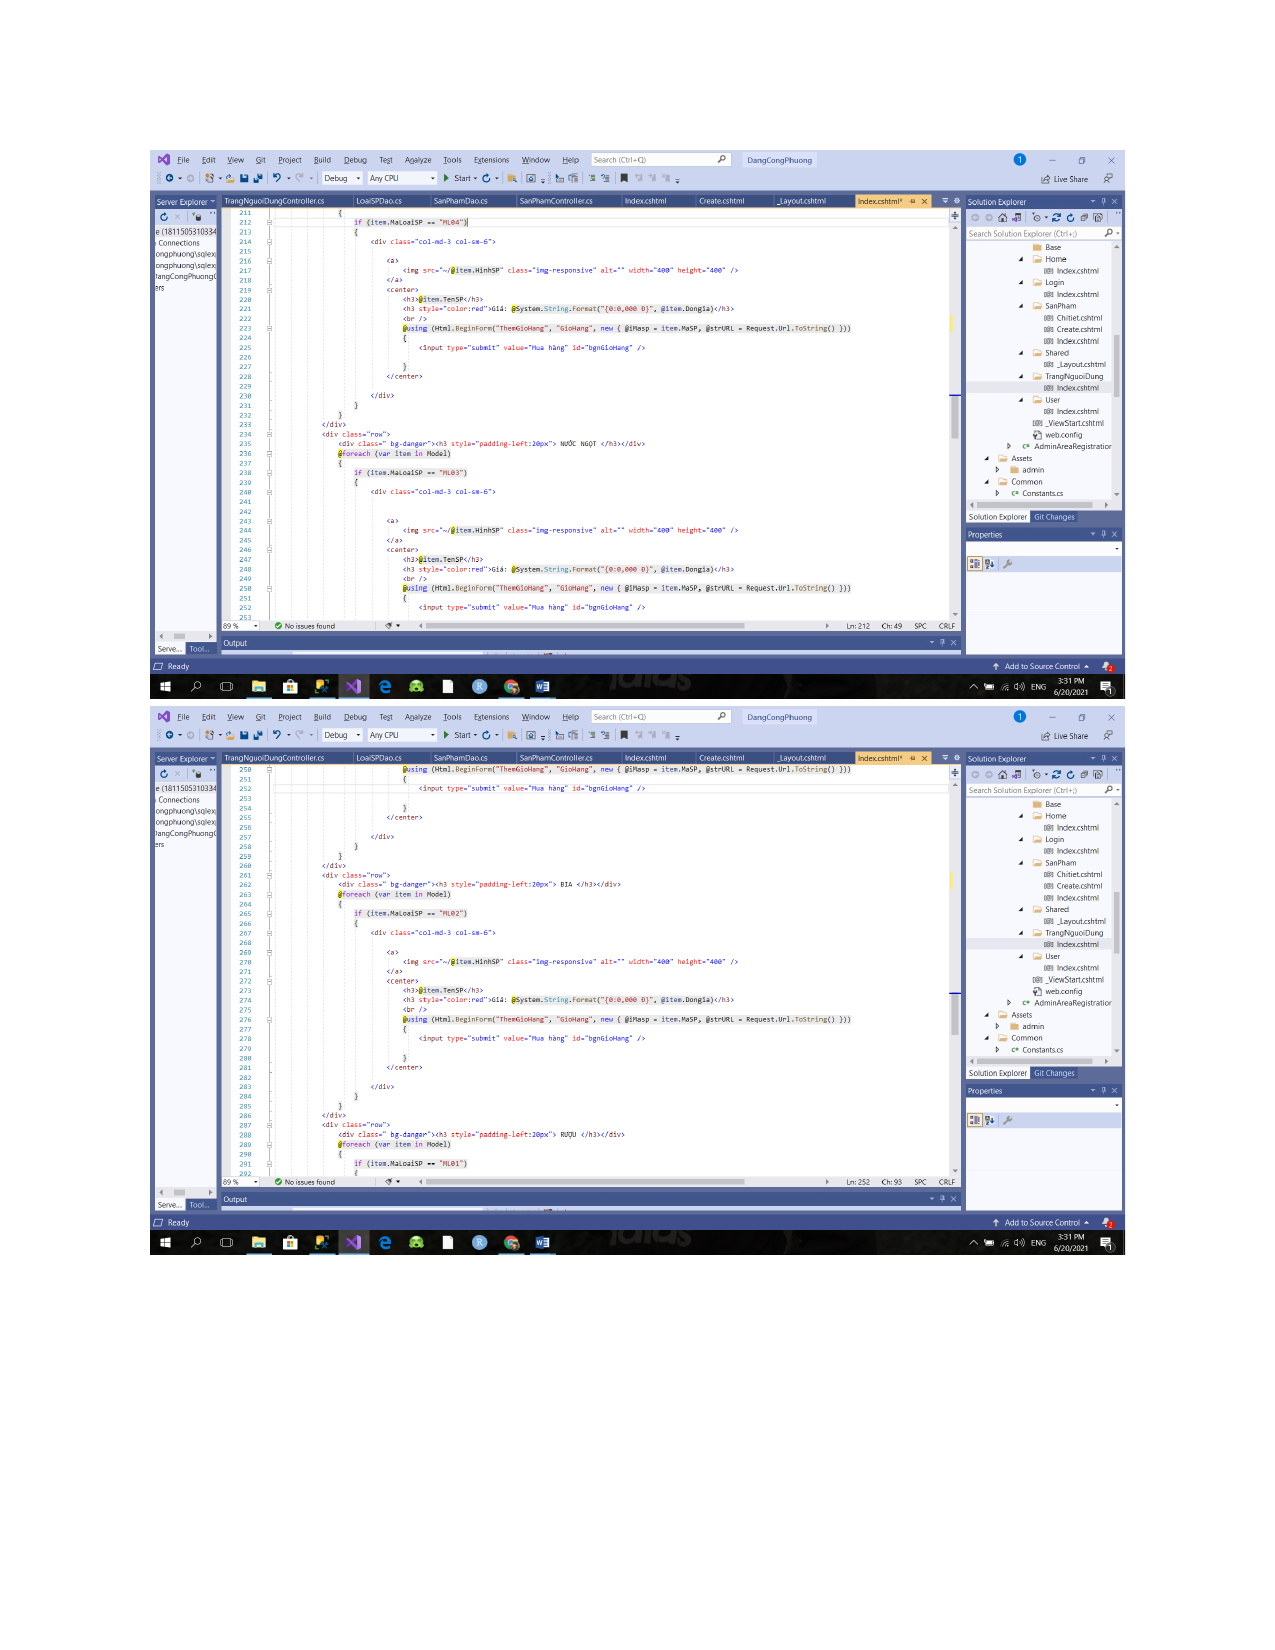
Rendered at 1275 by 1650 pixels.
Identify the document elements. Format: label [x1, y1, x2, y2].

picture [150, 150, 1125, 699]
picture [150, 706, 1125, 1255]
